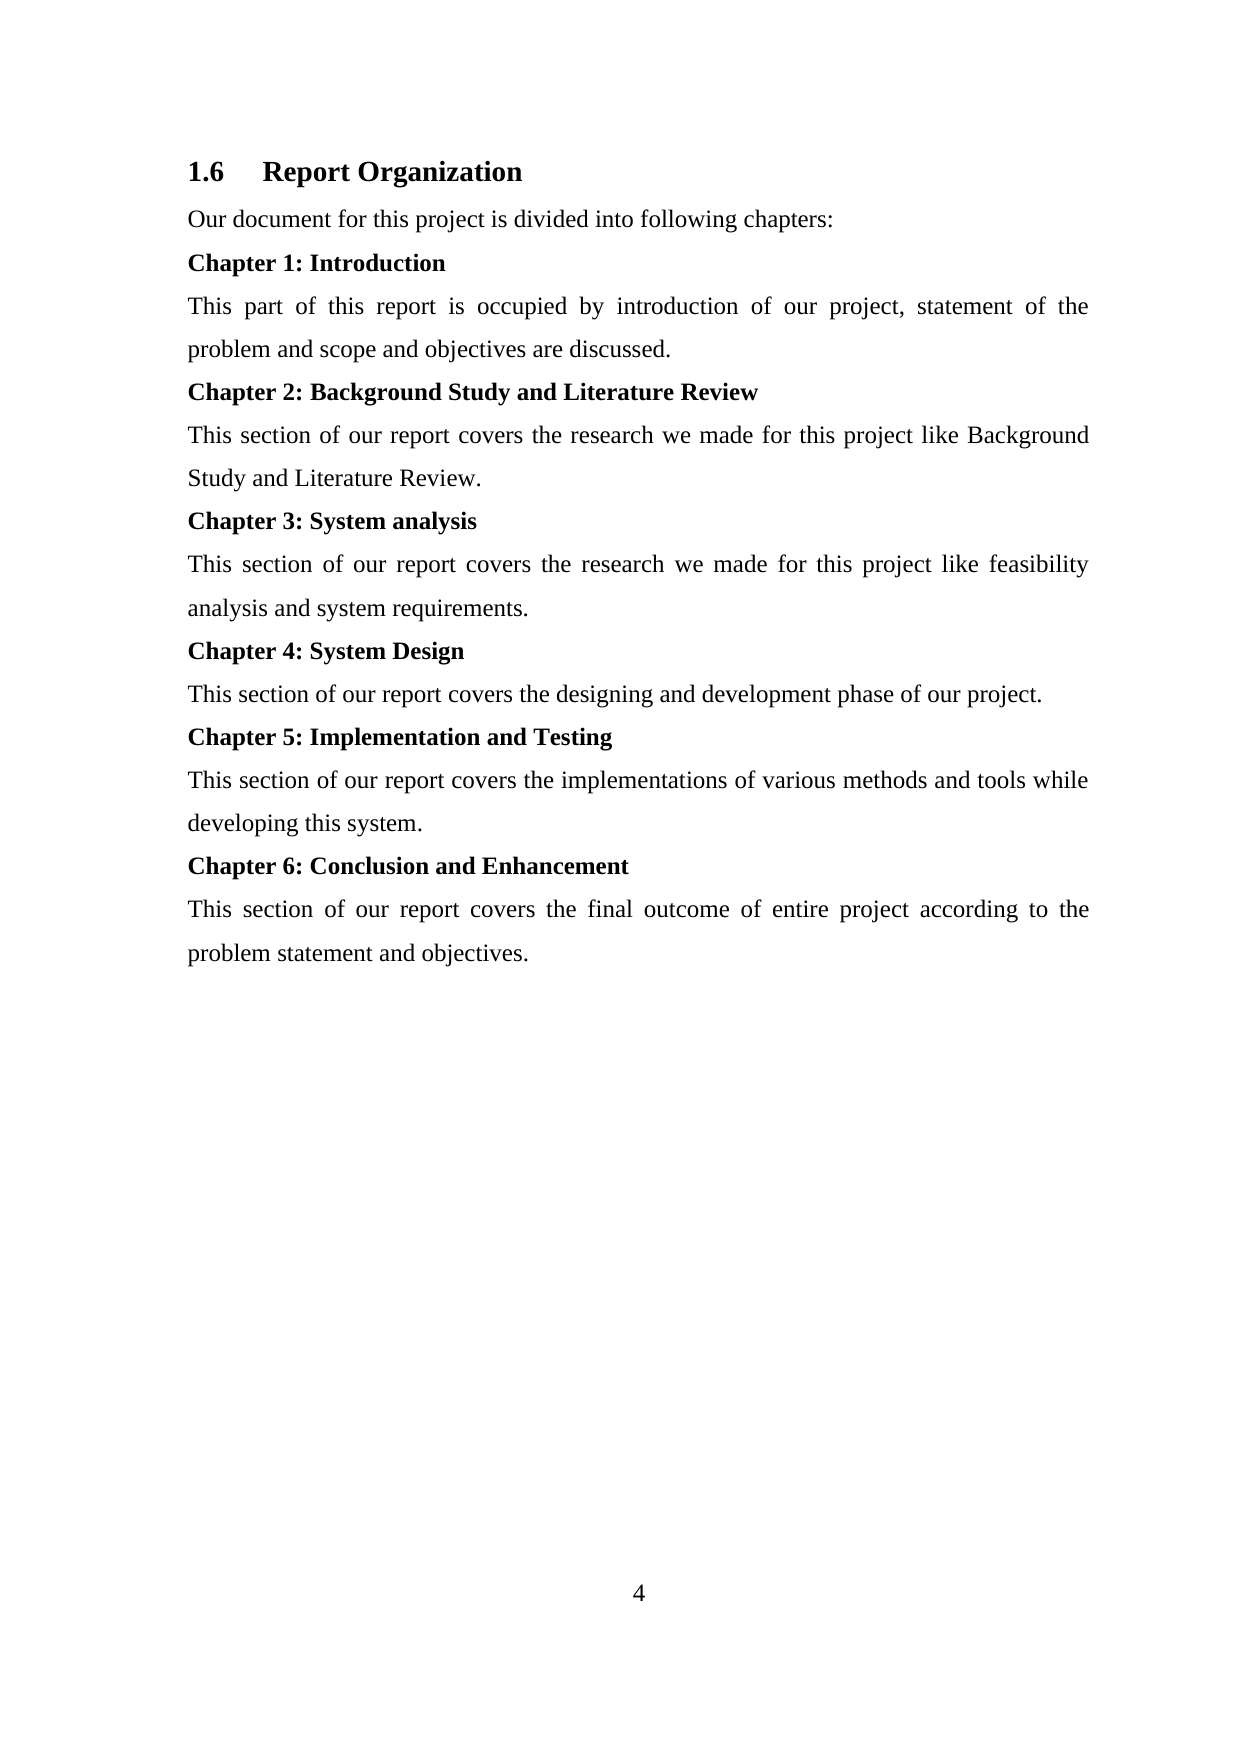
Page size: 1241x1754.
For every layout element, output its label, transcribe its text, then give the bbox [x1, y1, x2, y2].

text Chapter 4: System Design [187, 636, 1090, 664]
text This part of this report is occupied by introduction of our project, statement of the problem and scope and objectives are discussed. [187, 291, 1090, 363]
text Chapter 3: System analysis [187, 506, 1090, 535]
text This section of our report covers the final outcome of entire project according to the problem statement and objectives. [187, 894, 1090, 966]
text This section of our report covers the designing and development phase of our project. [187, 679, 1090, 708]
text This section of our report covers the implementations of various methods and tools while developing this system. [187, 765, 1090, 837]
text This section of our report covers the research we made for this project like feasibility analysis and system requirements. [187, 549, 1090, 621]
text Our document for this project is divided into following chapters: [187, 204, 1090, 233]
text Chapter 2: Background Study and Literature Review [187, 377, 1090, 406]
text This section of our report covers the research we made for this project like Background Study and Literature Review. [187, 420, 1090, 492]
text Chapter 1: Introduction [187, 248, 1090, 276]
subtitle 1.6 Report Organization [187, 154, 1090, 188]
text Chapter 5: Implementation and Testing [187, 722, 1090, 751]
text Chapter 6: Conclusion and Enhancement [187, 851, 1090, 880]
